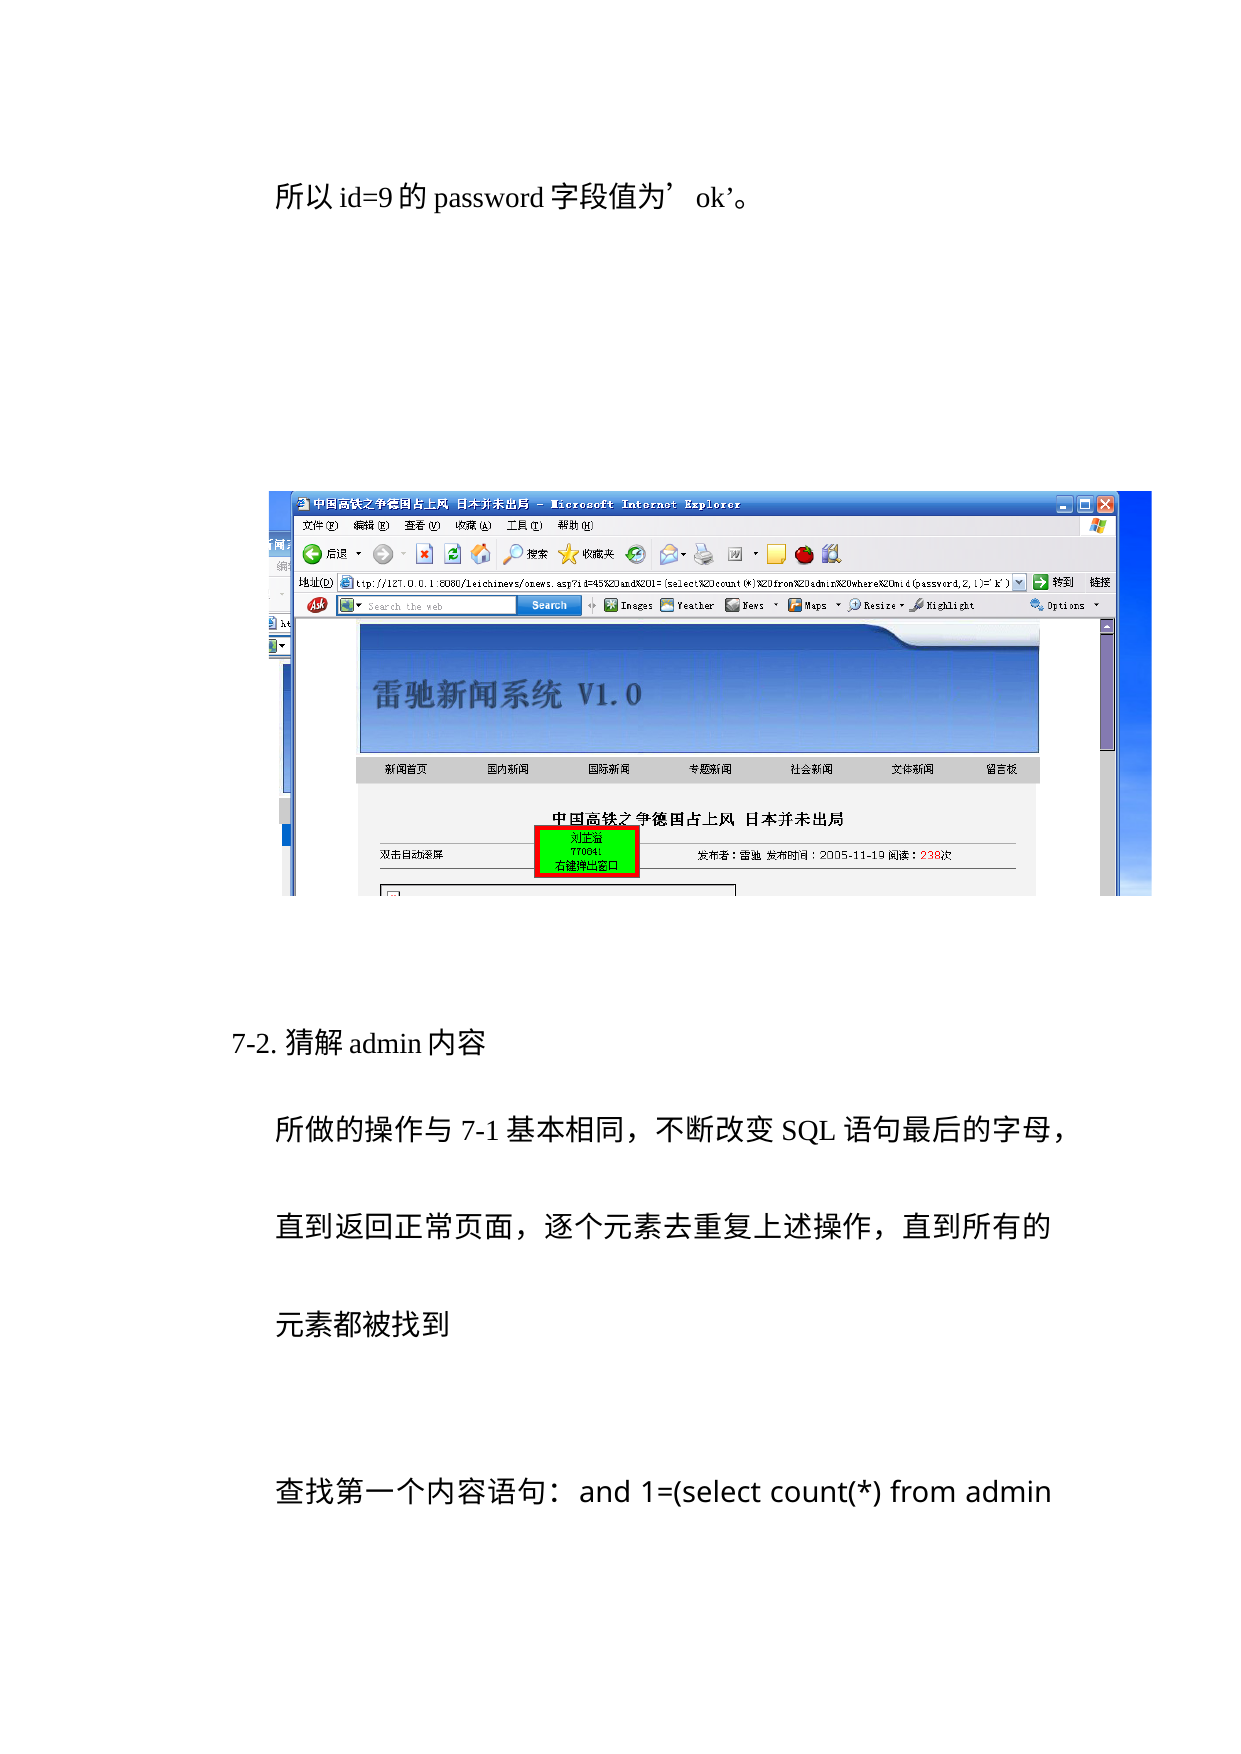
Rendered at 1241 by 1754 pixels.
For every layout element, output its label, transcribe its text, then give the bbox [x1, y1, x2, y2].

text 所以id=9的password字段值为’ok’。 [269, 162, 1053, 227]
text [275, 1458, 1053, 1523]
picture [268, 491, 1152, 896]
text 所做的操作与7-1基本相同，不断改变SQL语句最后的字母，直到返回正常页面，逐个元素去重复上述操作，直到所有的元素都被找到 [275, 1095, 1053, 1355]
text 7-2. 猜解admin内容 [187, 1009, 1053, 1074]
